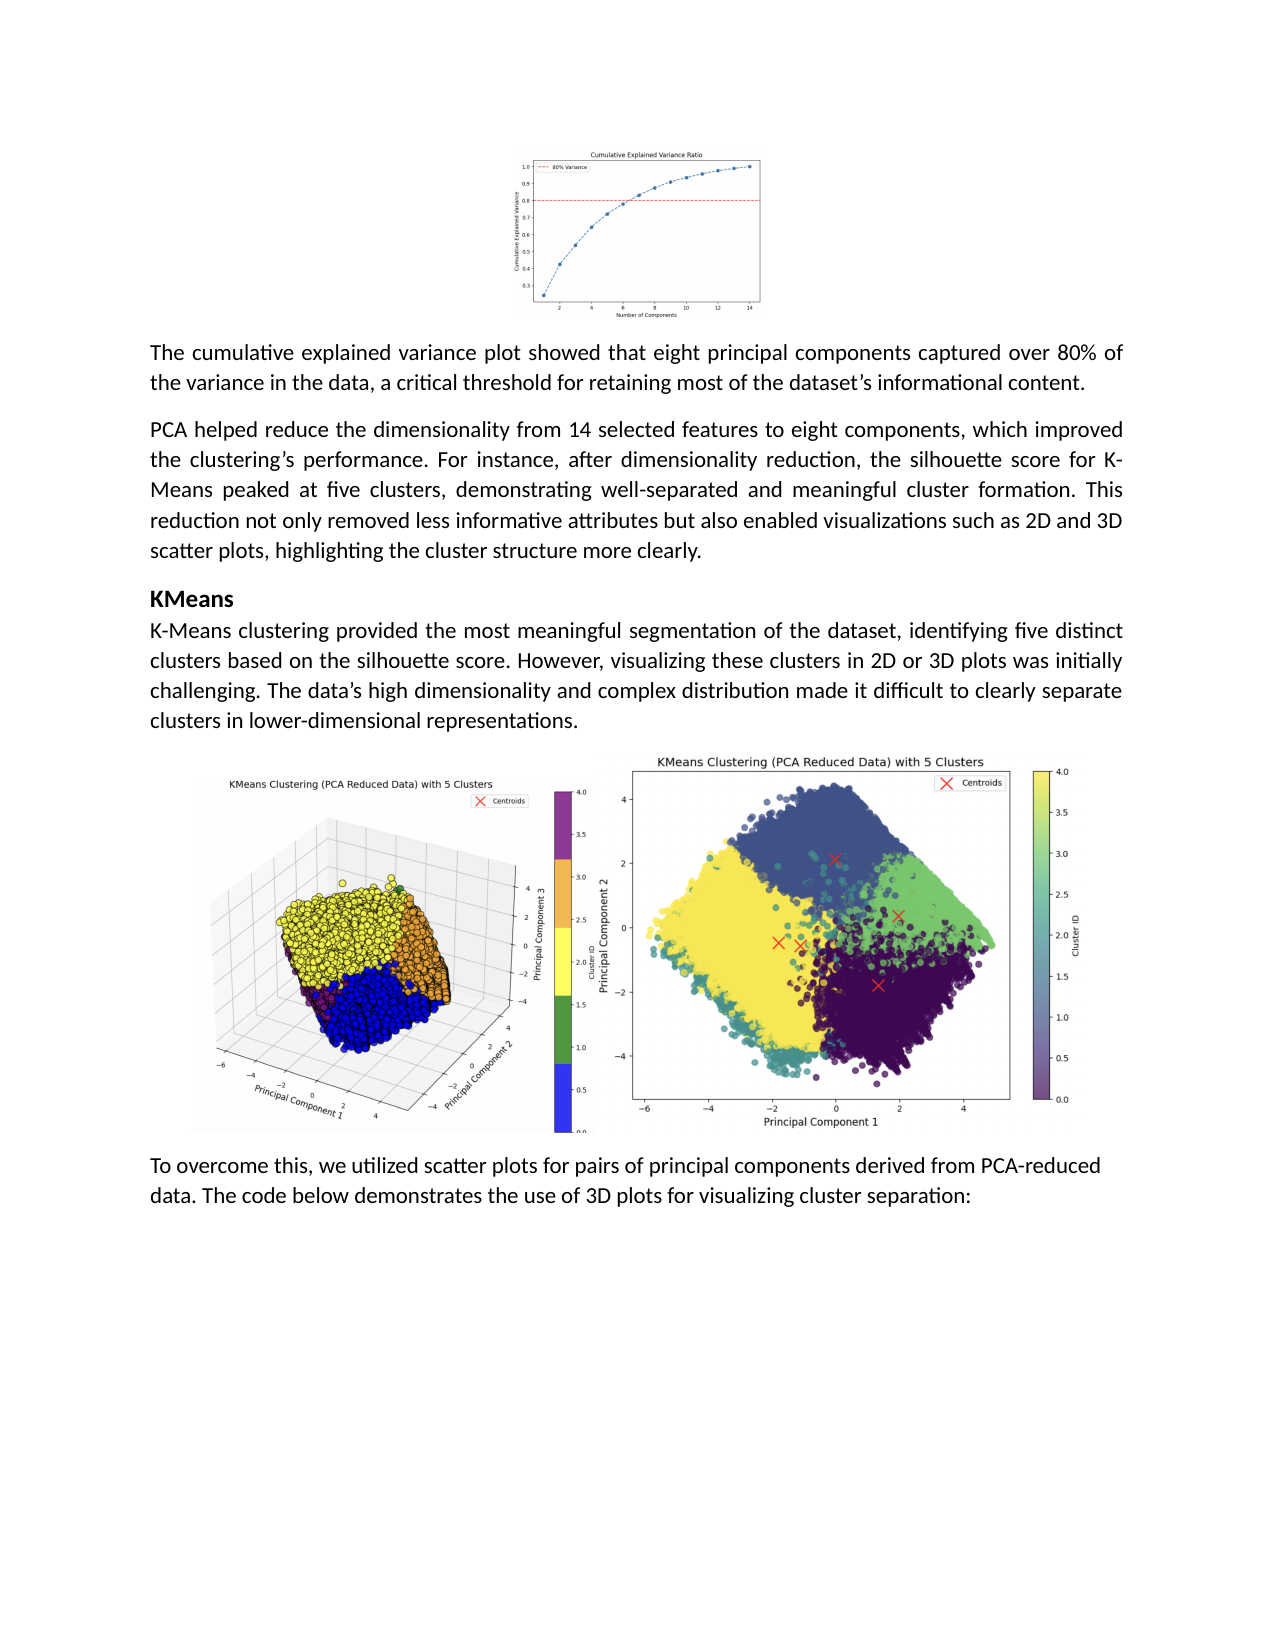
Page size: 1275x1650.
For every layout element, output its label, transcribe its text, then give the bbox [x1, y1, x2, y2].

subtitle KMeans [150, 583, 1125, 613]
text PCA helped reduce the dimensionality from 14 selected features to eight components, which improved the clustering’s performance. For instance, after dimensionality reduction, the silhouette score for K-Means peaked at five clusters, demonstrating well-separated and meaningful cluster formation. This reduction not only removed less informative attributes but also enabled visualizations such as 2D and 3D scatter plots, highlighting the cluster structure more clearly. [150, 415, 1125, 564]
text The cumulative explained variance plot showed that eight principal components captured over 80% of the variance in the data, a critical threshold for retaining most of the dataset’s informational content. [150, 338, 1125, 396]
picture [513, 150, 762, 320]
text K-Means clustering provided the most meaningful segmentation of the dataset, identifying five distinct clusters based on the silhouette score. However, visualizing these clusters in 2D or 3D plots was initially challenging. The data’s high dimensionality and complex distribution made it difficult to clearly separate clusters in lower-dimensional representations. [150, 616, 1125, 734]
text To overcome this, we utilized scatter plots for pairs of principal components derived from PCA-reduced data. The code below demonstrates the use of 3D plots for visualizing cluster separation: [150, 1151, 1125, 1209]
picture [191, 753, 1084, 1133]
